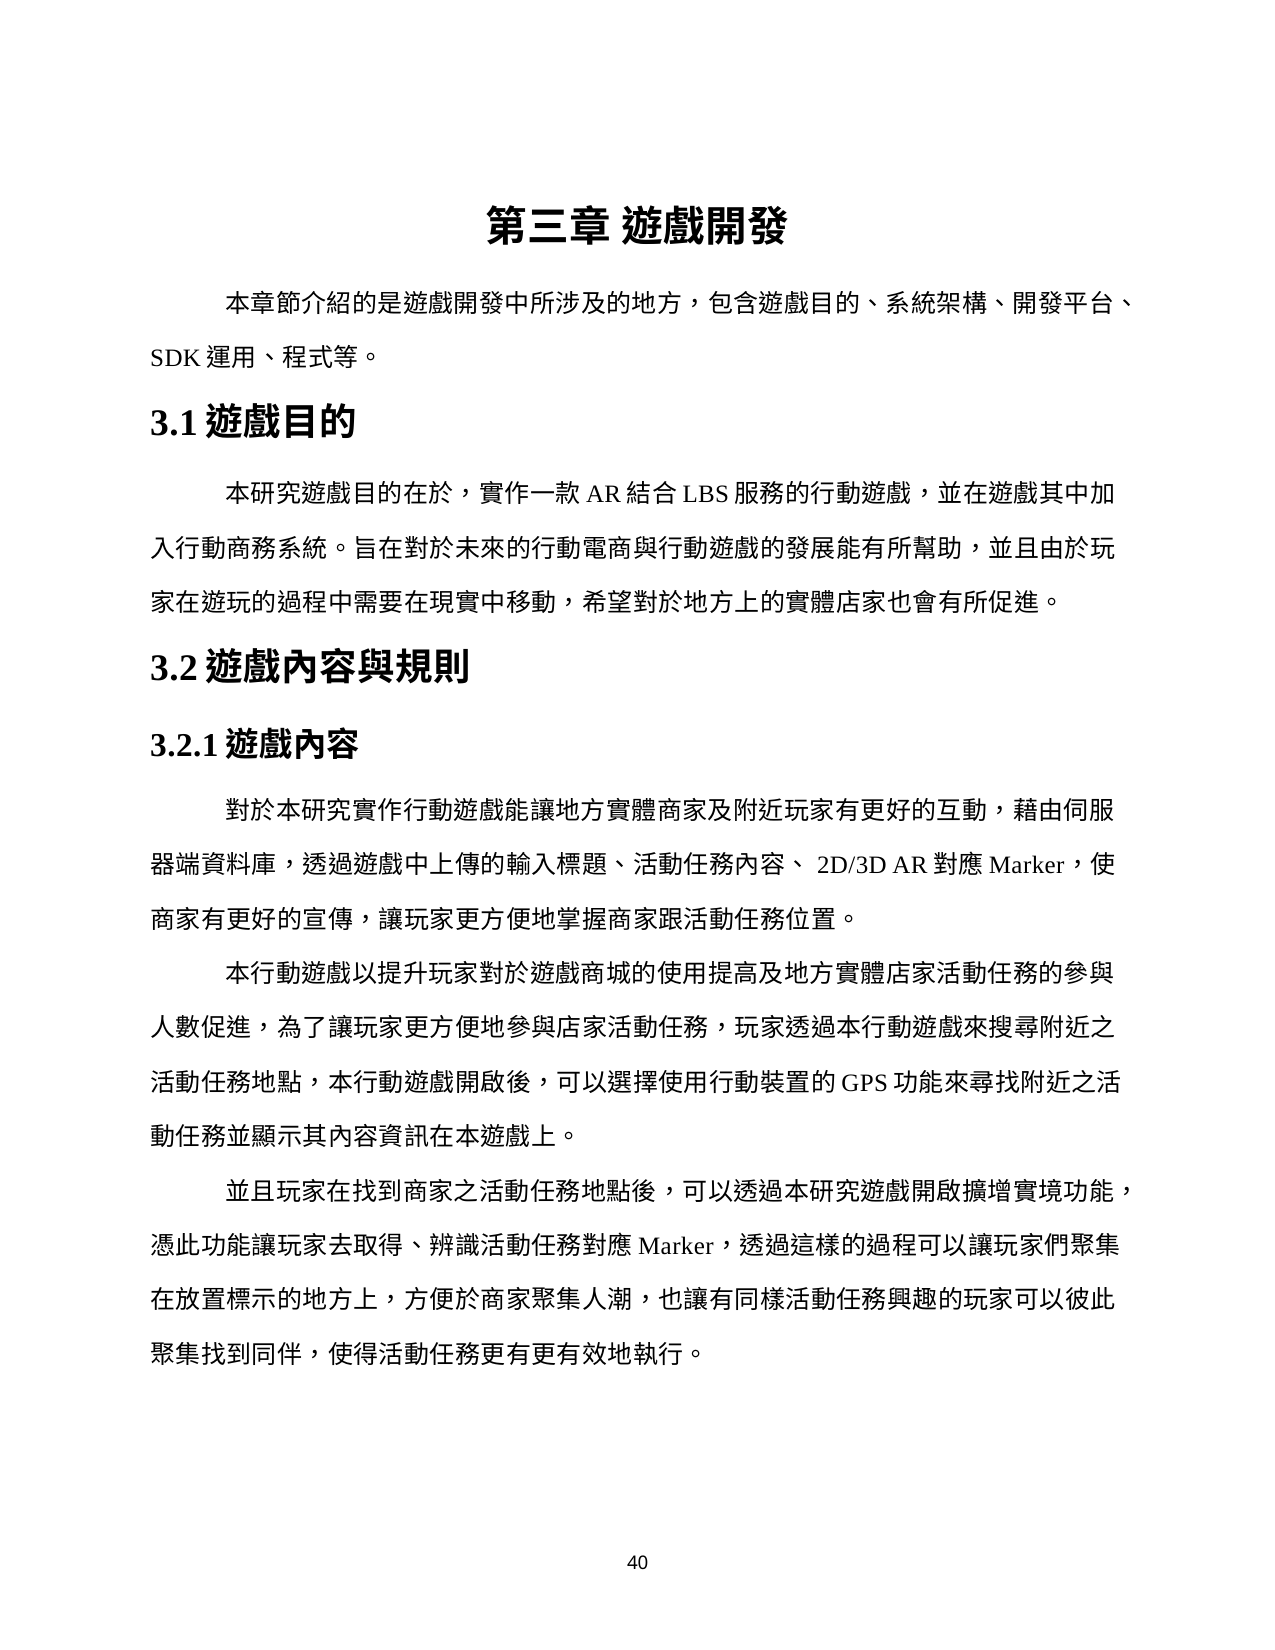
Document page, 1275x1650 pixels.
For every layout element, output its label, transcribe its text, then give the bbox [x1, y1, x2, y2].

text 3.1遊戲目的 [150, 392, 1125, 447]
text 3.2遊戲內容與規則 [150, 637, 1125, 691]
text 第三章 遊戲開發 [150, 193, 1125, 253]
text 並且玩家在找到商家之活動任務地點後，可以透過本研究遊戲開啟擴增實境功能，憑此功能讓玩家去取得、辨識活動任務對應Marker，透過這樣的過程可以讓玩家們聚集在放置標示的地方上，方便於商家聚集人潮，也讓有同樣活動任務興趣的玩家可以彼此聚集找到同伴，使得活動任務更有更有效地執行。 [150, 1171, 1125, 1370]
text 本行動遊戲以提升玩家對於遊戲商城的使用提高及地方實體店家活動任務的參與人數促進，為了讓玩家更方便地參與店家活動任務，玩家透過本行動遊戲來搜尋附近之活動任務地點，本行動遊戲開啟後，可以選擇使用行動裝置的GPS功能來尋找附近之活動任務並顯示其內容資訊在本遊戲上。 [150, 953, 1125, 1153]
text 本研究遊戲目的在於，實作一款AR結合LBS服務的行動遊戲，並在遊戲其中加入行動商務系統。旨在對於未來的行動電商與行動遊戲的發展能有所幫助，並且由於玩家在遊玩的過程中需要在現實中移動，希望對於地方上的實體店家也會有所促進。 [150, 474, 1125, 619]
text 3.2.1遊戲內容 [150, 718, 1125, 766]
text 對於本研究實作行動遊戲能讓地方實體商家及附近玩家有更好的互動，藉由伺服器端資料庫，透過遊戲中上傳的輸入標題、活動任務內容、 2D/3D AR對應Marker，使商家有更好的宣傳，讓玩家更方便地掌握商家跟活動任務位置。 [150, 790, 1125, 935]
text 本章節介紹的是遊戲開發中所涉及的地方，包含遊戲目的、系統架構、開發平台、SDK運用、程式等。 [150, 283, 1125, 374]
